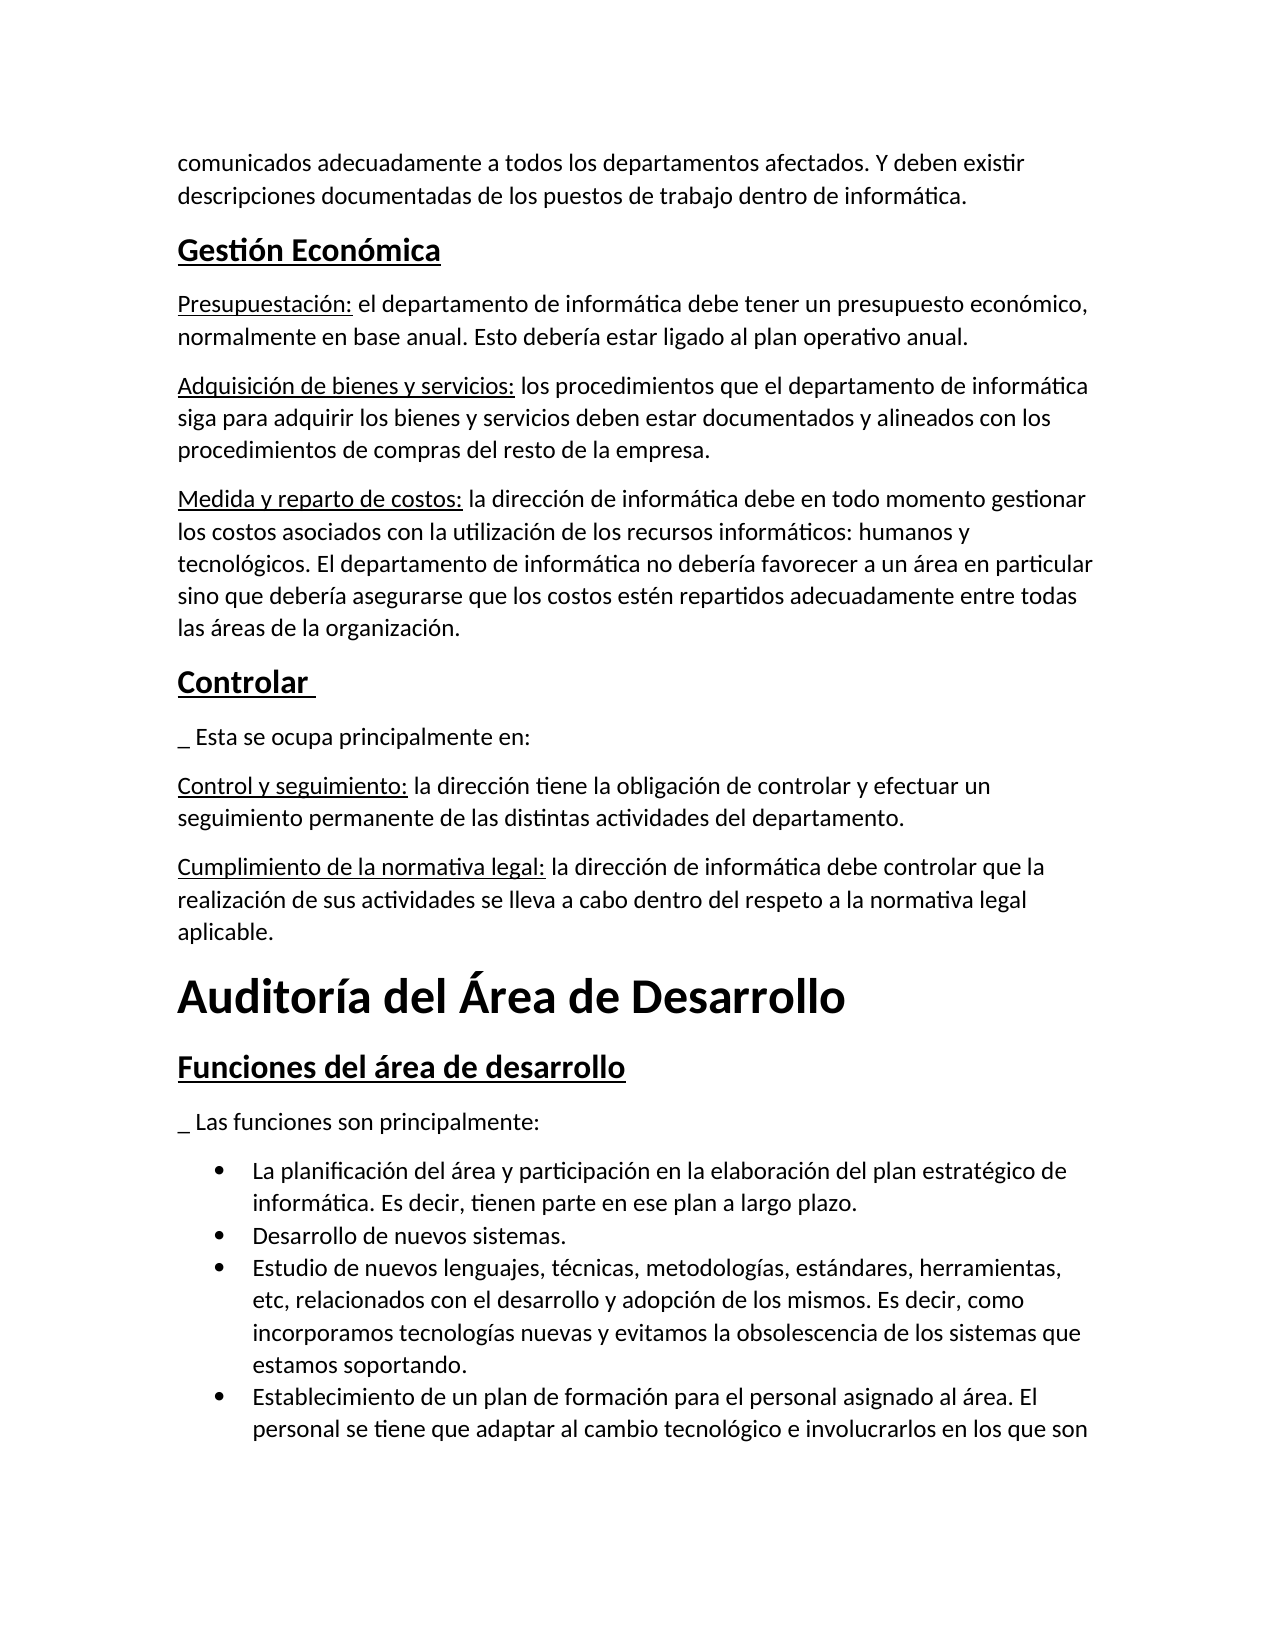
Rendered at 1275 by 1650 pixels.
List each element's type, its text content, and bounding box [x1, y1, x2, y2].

list Estudio de nuevos lenguajes, técnicas, metodologías, estándares, herramientas, etc, relacionados con el desarrollo y adopción de los mismos. Es decir, como incorporamos tecnologías nuevas y evitamos la obsolescencia de los sistemas que estamos soportando. [215, 1252, 1098, 1379]
text _ Esta se ocupa principalmente en: [177, 721, 1098, 752]
text Medida y reparto de costos: la dirección de informática debe en todo momento gestionar los costos asociados con la utilización de los recursos informáticos: humanos y tecnológicos. El departamento de informática no debería favorecer a un área en particular sino que debería asegurarse que los costos estén repartidos adecuadamente entre todas las áreas de la organización. [177, 483, 1098, 643]
text Gestión Económica [177, 229, 1098, 269]
text Funciones del área de desarrollo [177, 1046, 1098, 1087]
text Control y seguimiento: la dirección tiene la obligación de controlar y efectuar un seguimiento permanente de las distintas actividades del departamento. [177, 770, 1098, 833]
list La planificación del área y participación en la elaboración del plan estratégico de informática. Es decir, tienen parte en ese plan a largo plazo. [215, 1155, 1098, 1218]
text Cumplimiento de la normativa legal: la dirección de informática debe controlar que la realización de sus actividades se lleva a cabo dentro del respeto a la normativa legal aplicable. [177, 852, 1098, 947]
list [215, 1381, 1098, 1444]
text Auditoría del Área de Desarrollo [177, 965, 1098, 1026]
list Desarrollo de nuevos sistemas. [215, 1220, 1098, 1250]
text Presupuestación: el departamento de informática debe tener un presupuesto económico, normalmente en base anual. Esto debería estar ligado al plan operativo anual. [177, 289, 1098, 351]
text Controlar [177, 662, 1098, 702]
text Adquisición de bienes y servicios: los procedimientos que el departamento de informática siga para adquirir los bienes y servicios deben estar documentados y alineados con los procedimientos de compras del resto de la empresa. [177, 370, 1098, 465]
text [177, 148, 1098, 210]
text _ Las funciones son principalmente: [177, 1106, 1098, 1137]
